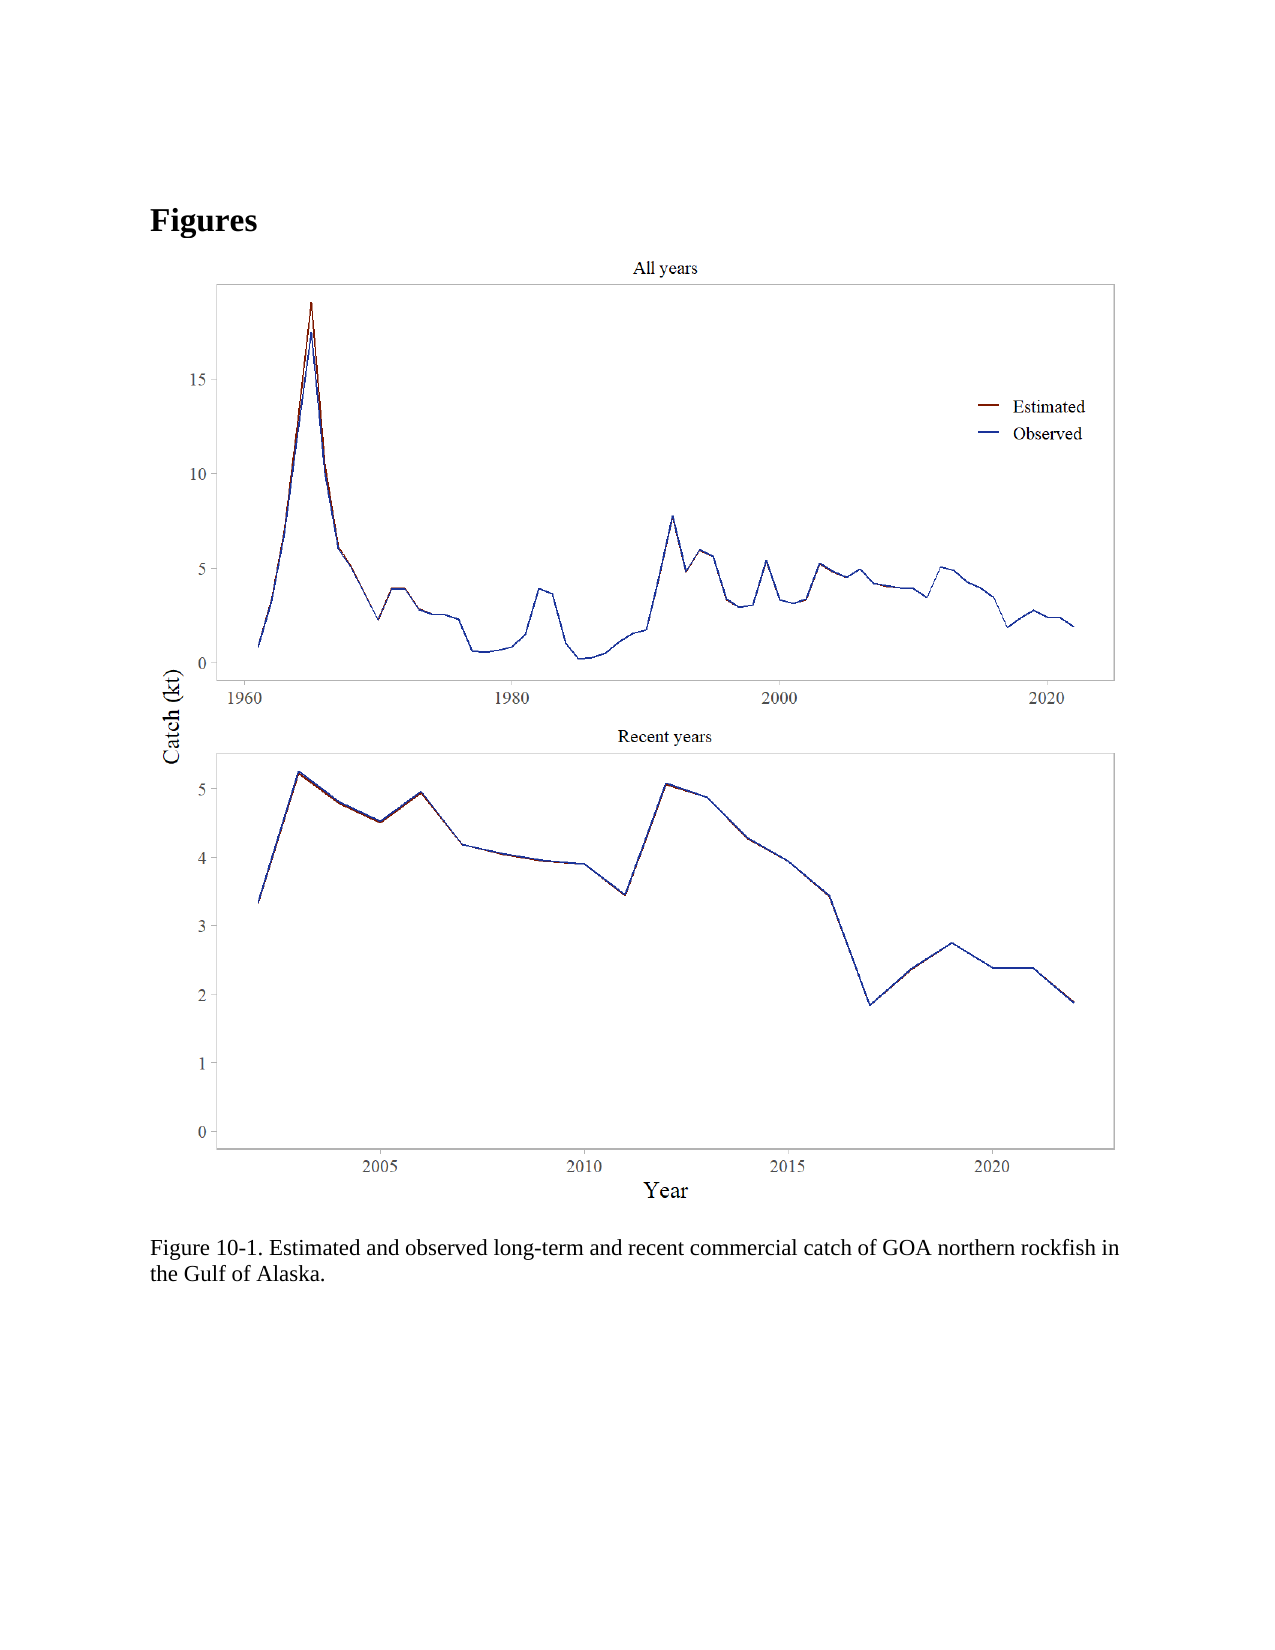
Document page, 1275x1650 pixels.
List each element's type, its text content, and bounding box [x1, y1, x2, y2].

subtitle Figures [150, 200, 1125, 238]
picture [150, 238, 1125, 1214]
text Figure 10-1. Estimated and observed long-term and recent commercial catch of GOA northern rockfish in the Gulf of Alaska. [150, 1234, 1125, 1287]
